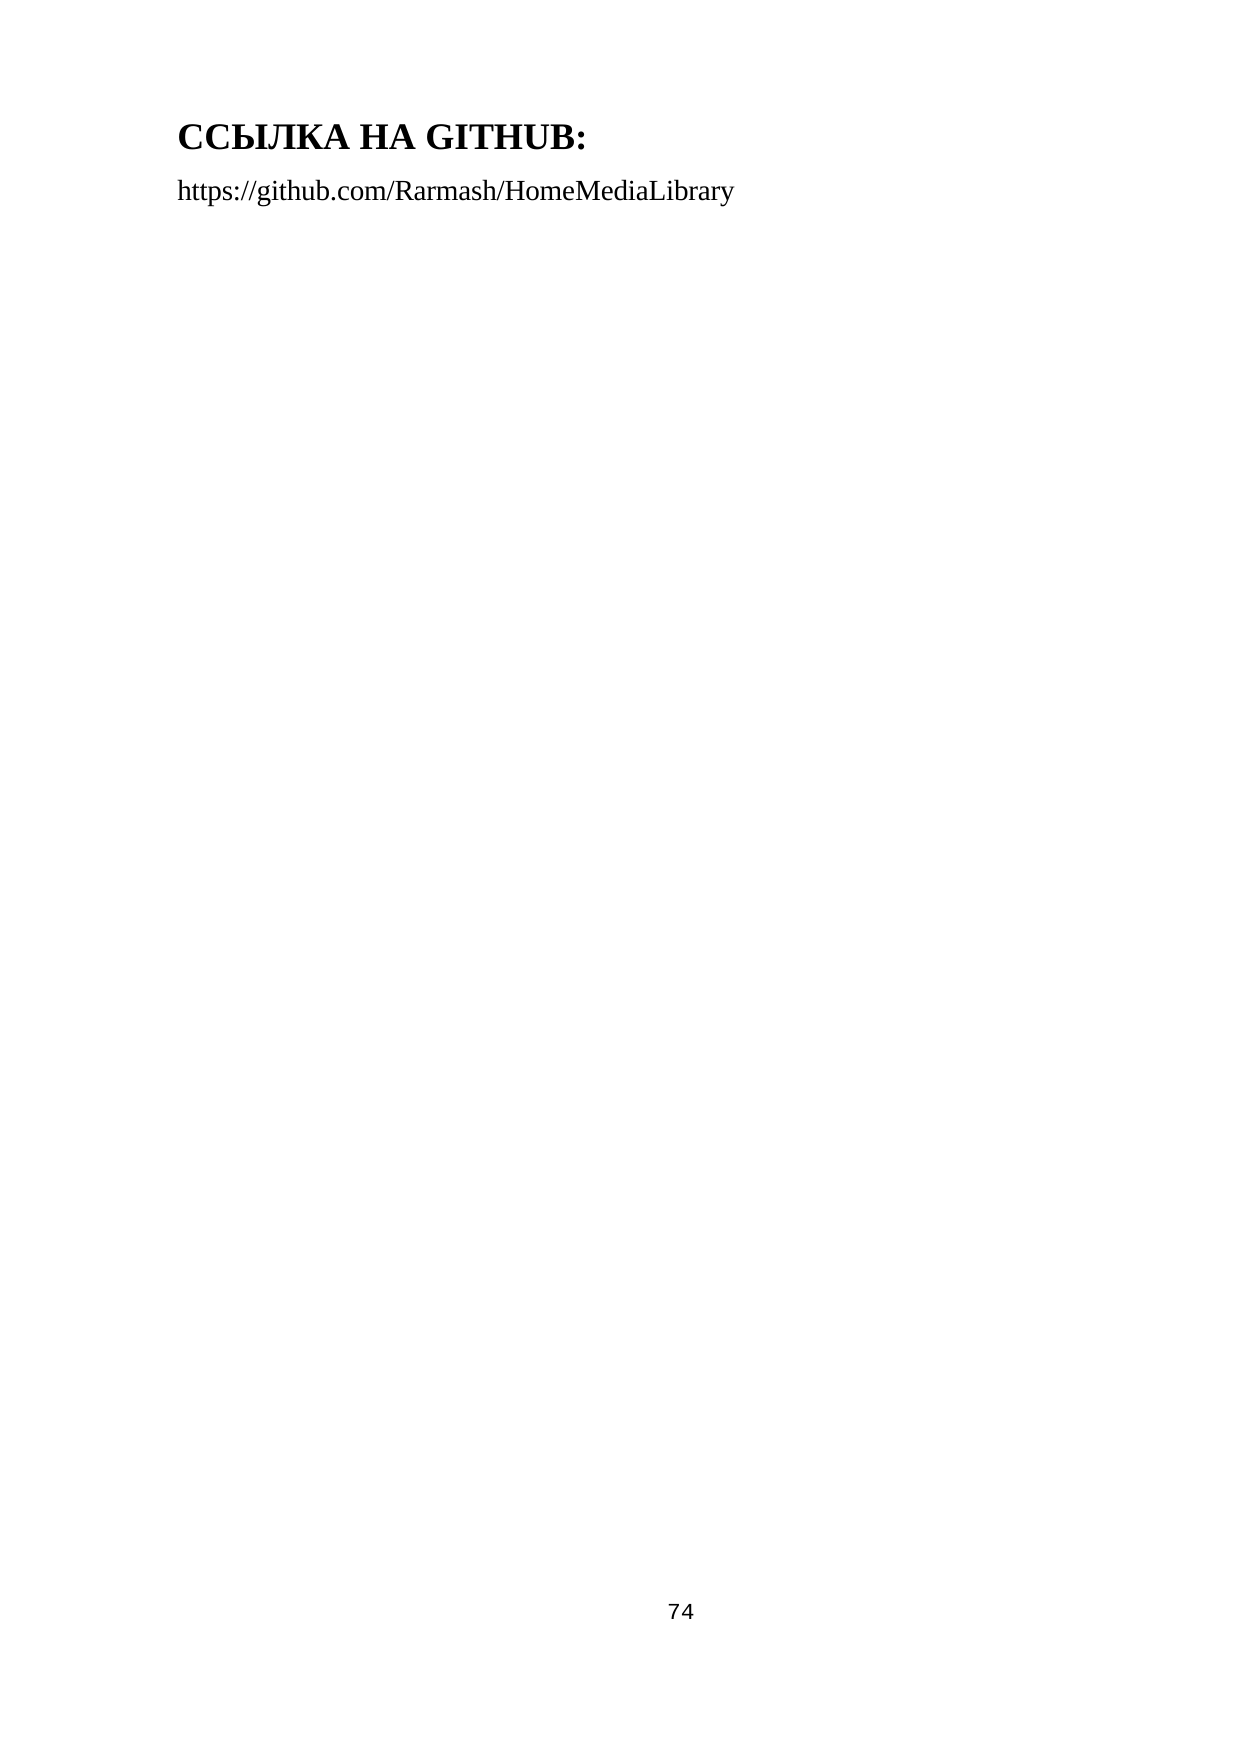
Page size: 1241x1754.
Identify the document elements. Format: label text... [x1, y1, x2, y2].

subtitle ССЫЛКА НА GITHUB: [177, 114, 1196, 157]
text https://github.com/Rarmash/HomeMediaLibrary [177, 173, 1196, 207]
